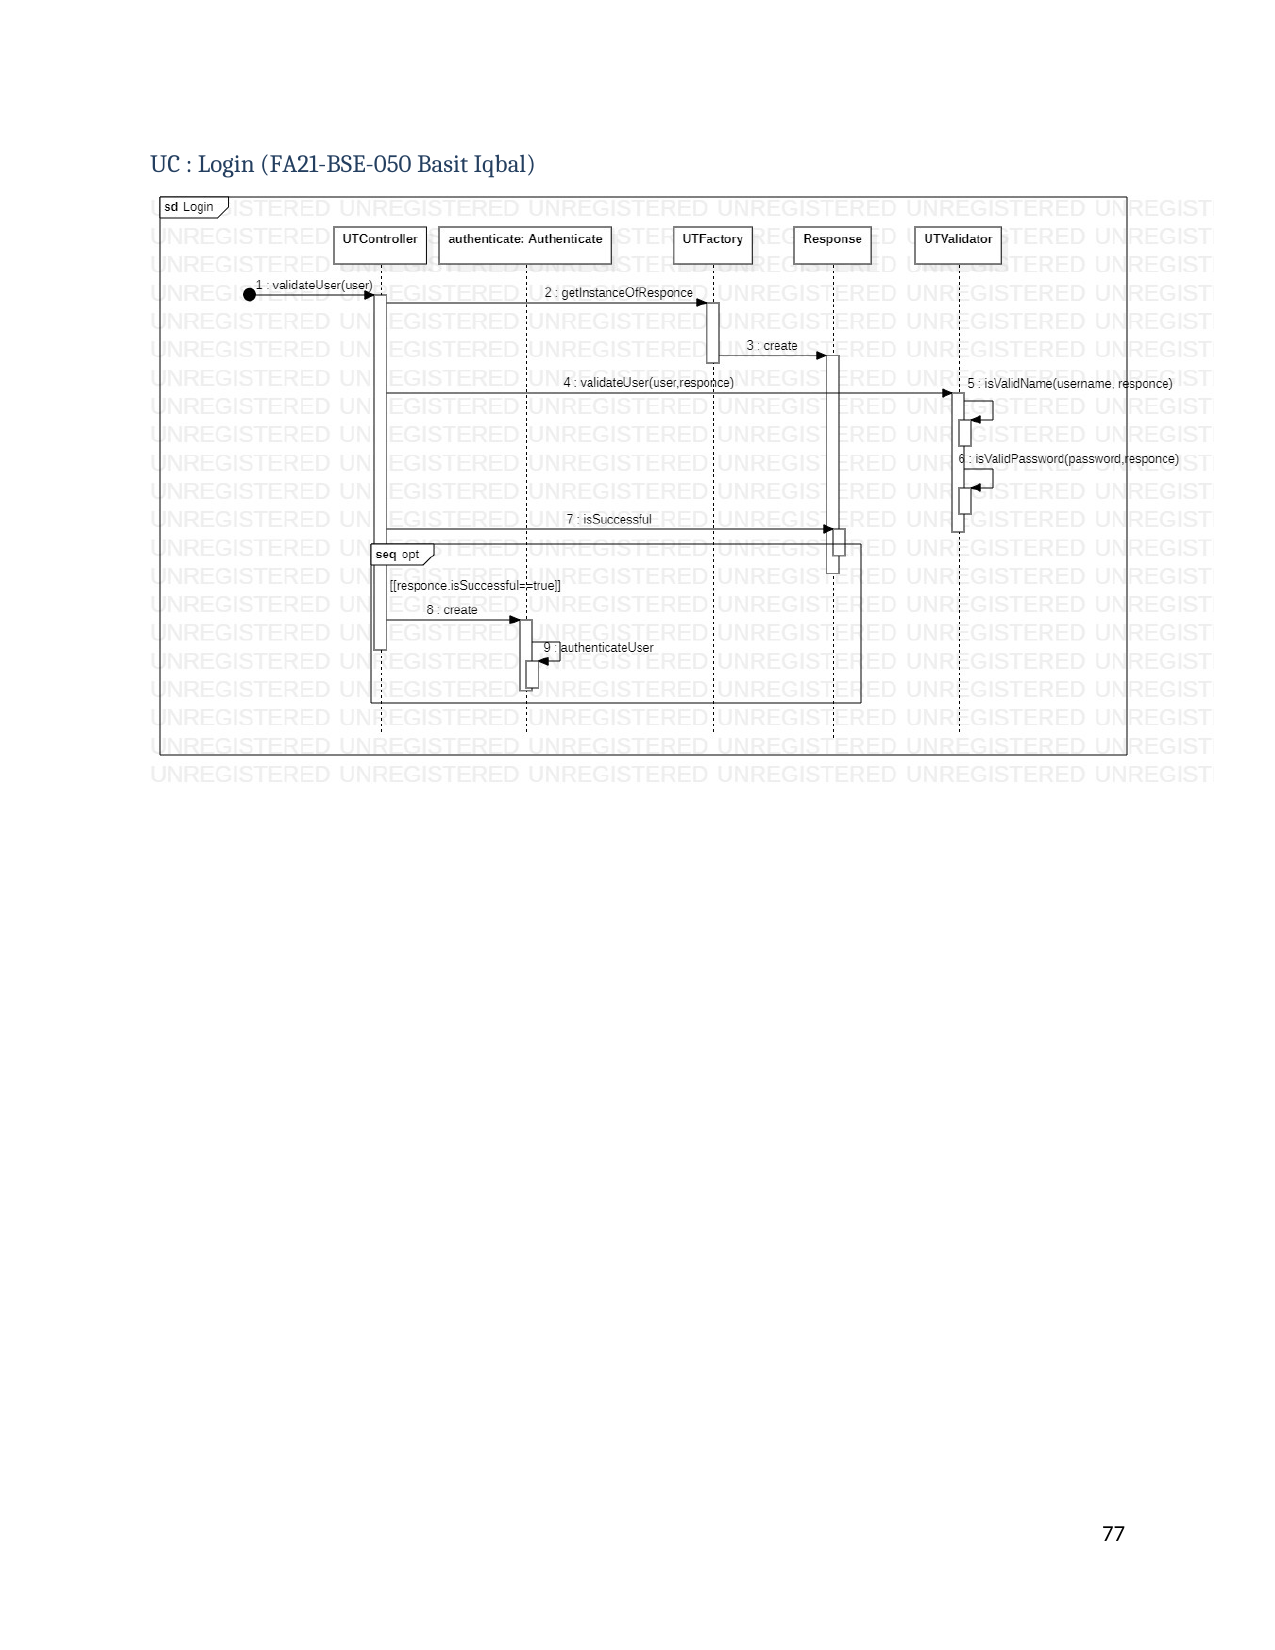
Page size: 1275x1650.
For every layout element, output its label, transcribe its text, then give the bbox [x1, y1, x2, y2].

picture [150, 187, 1214, 792]
subtitle UC : Login (FA21-BSE-050 Basit Iqbal) [150, 150, 1125, 179]
